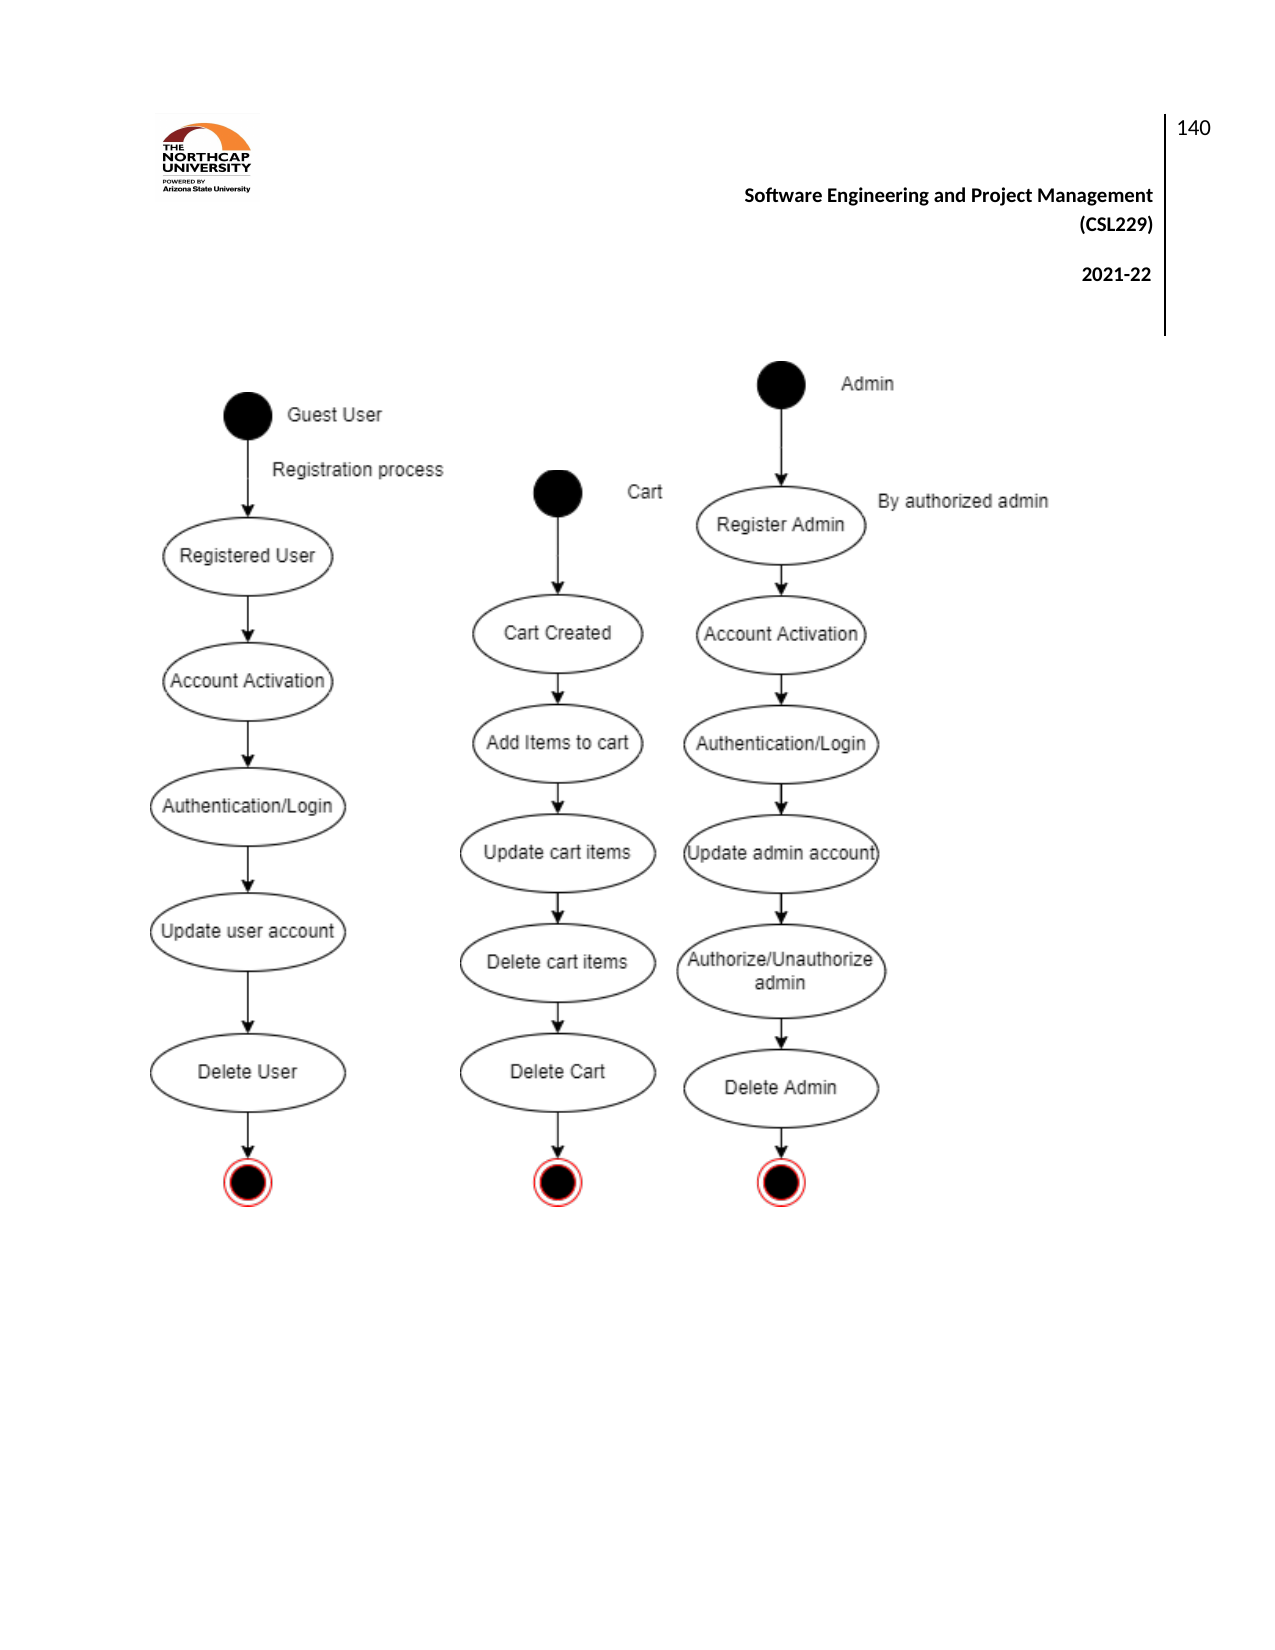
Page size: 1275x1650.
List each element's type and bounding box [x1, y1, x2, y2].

picture [150, 361, 1065, 1207]
picture [155, 113, 260, 202]
